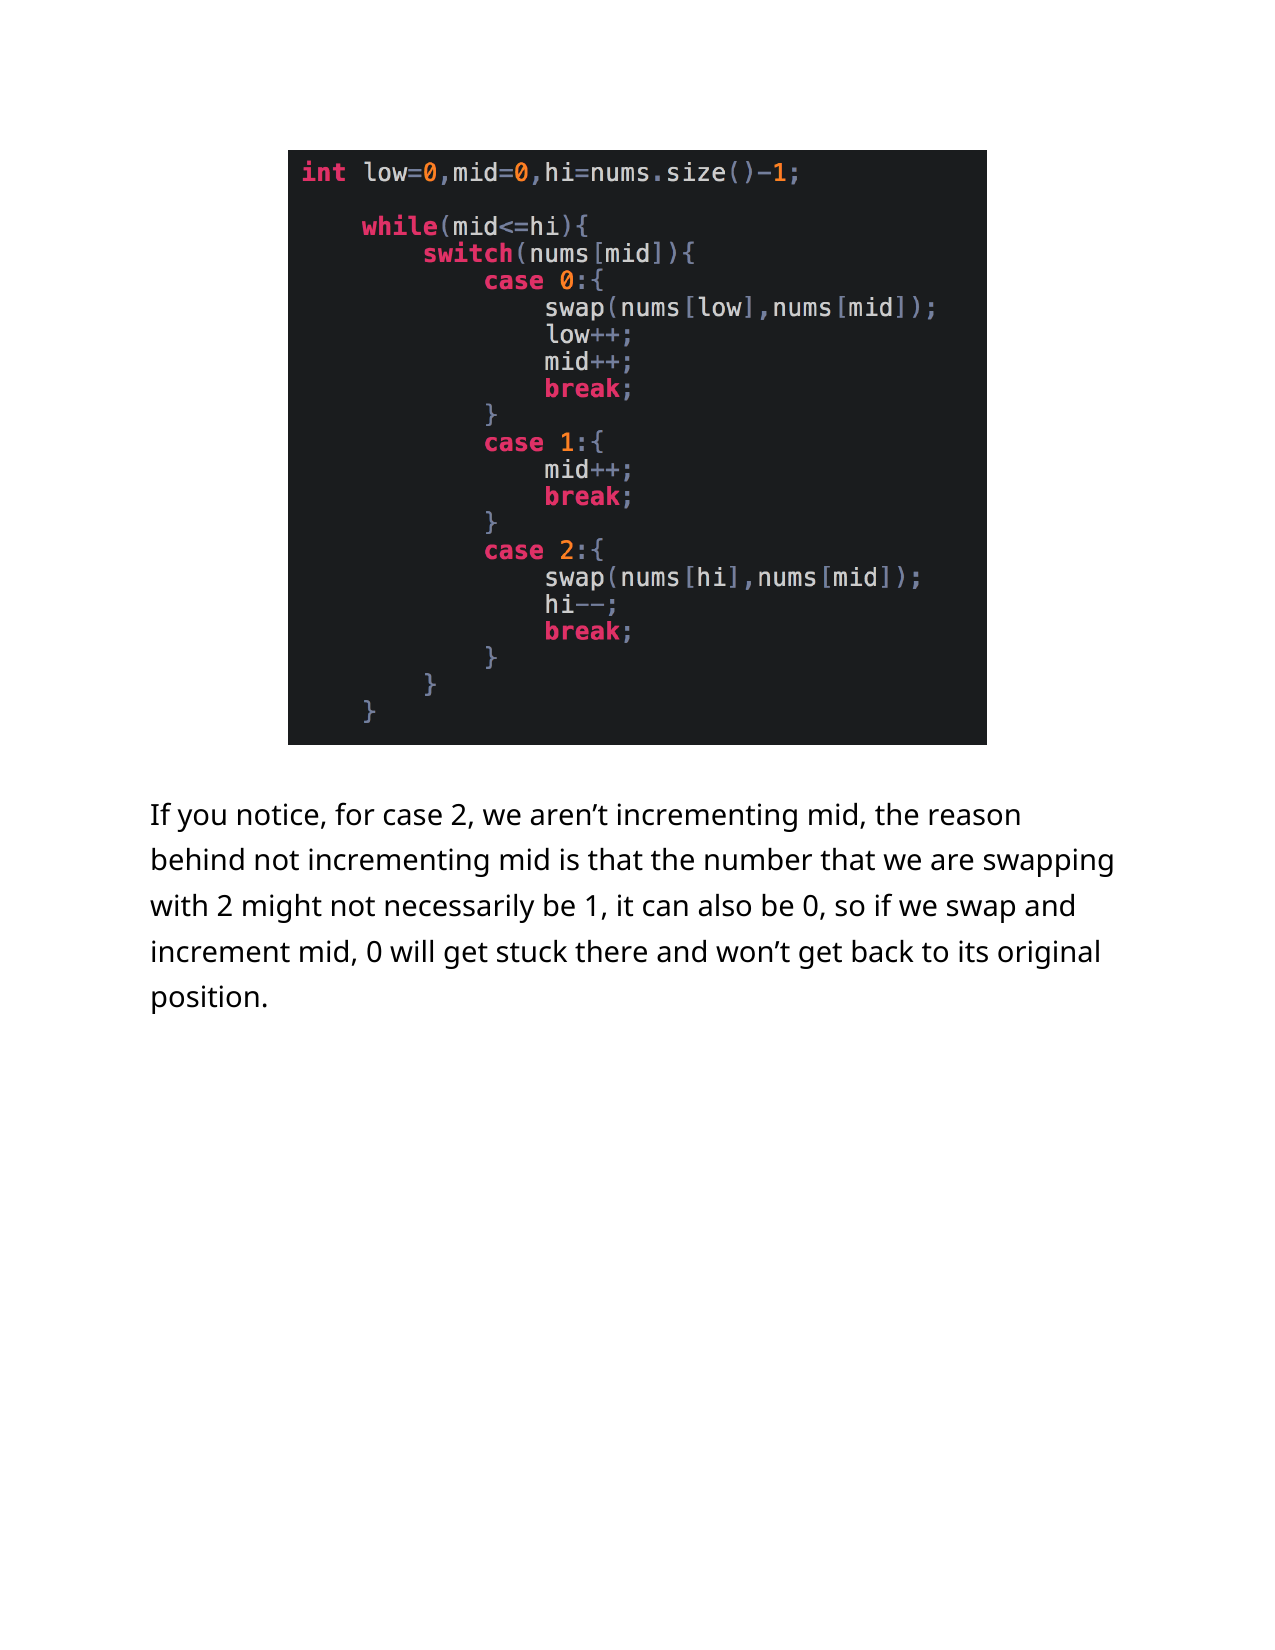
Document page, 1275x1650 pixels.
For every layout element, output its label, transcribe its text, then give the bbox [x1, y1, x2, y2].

picture [288, 150, 987, 745]
text If you notice, for case 2, we aren’t incrementing mid, the reason behind not incrementing mid is that the number that we are swapping with 2 might not necessarily be 1, it can also be 0, so if we swap and increment mid, 0 will get stuck there and won’t get back to its original position. [150, 794, 1125, 1016]
